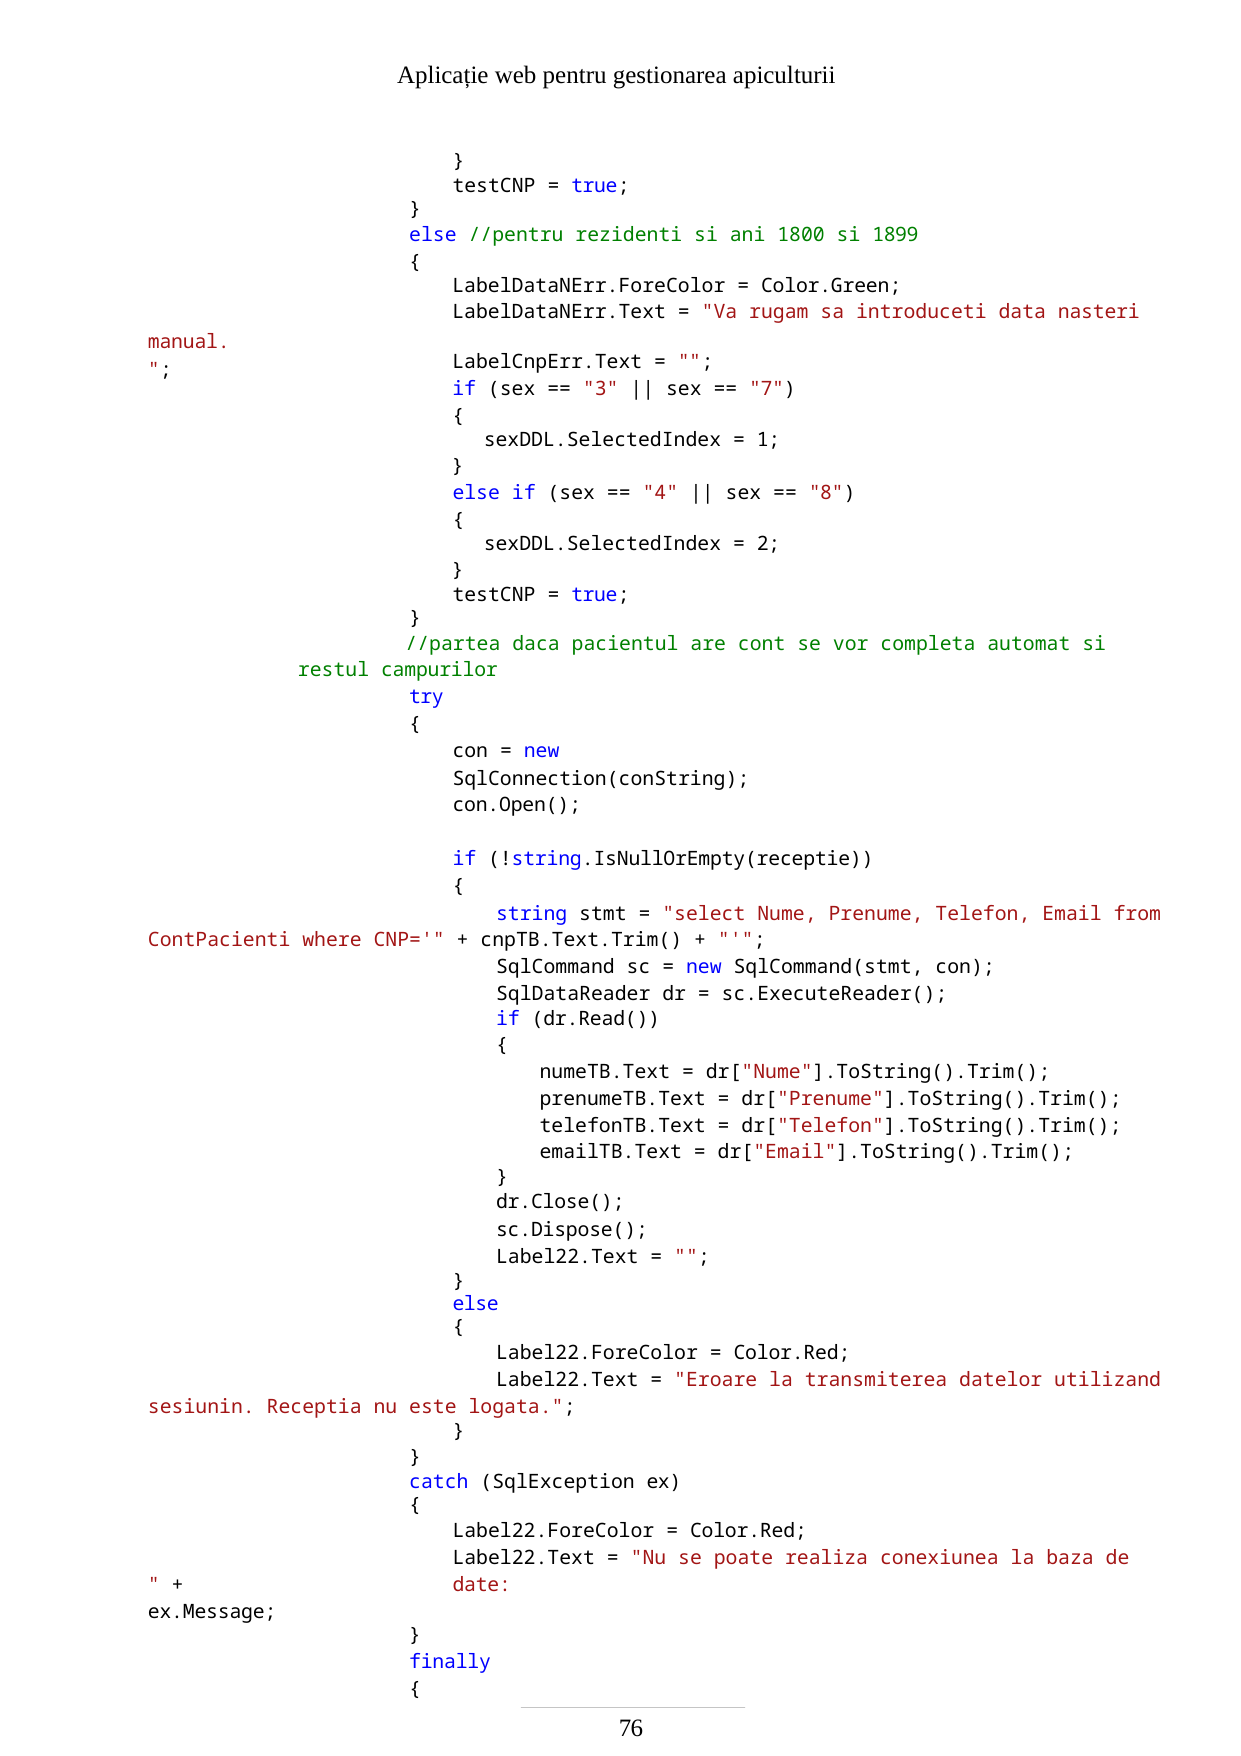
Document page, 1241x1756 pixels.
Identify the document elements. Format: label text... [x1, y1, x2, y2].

text else //pentru rezidenti si ani 1800 si 1899 [409, 220, 1180, 247]
text } [409, 197, 1180, 220]
text } [187, 555, 729, 582]
text { [452, 1315, 1180, 1338]
text } [452, 146, 1180, 173]
text { [496, 1030, 1180, 1057]
text sexDDL.SelectedIndex = 2; [100, 532, 1164, 555]
text if (!string.IsNullOrEmpty(receptie)) [452, 845, 1180, 872]
text { [452, 401, 1180, 428]
text SqlCommand sc = new SqlCommand(stmt, con); SqlDataReader dr = sc.ExecuteReader(); [496, 953, 1044, 1007]
text con = new SqlConnection(conString); con.Open(); [452, 737, 848, 818]
text //partea daca pacientul are cont se vor completa automat si restul campurilor [298, 629, 1180, 683]
text sc.Dispose(); Label22.Text = ""; [496, 1215, 763, 1269]
text testCNP = true; [452, 173, 1180, 197]
text LabelCnpErr.Text = ""; [452, 347, 1180, 374]
text Label22.Text = "Nu se poate realiza conexiunea la baza de date: [452, 1543, 1180, 1597]
text numeTB.Text = dr["Nume"].ToString().Trim(); prenumeTB.Text = dr["Prenume"].ToString().Trim(); telefonTB.Text = dr["Telefon"].ToString().Trim(); emailTB.Text = dr["Email"].ToString().Trim(); [539, 1057, 1153, 1165]
text } [187, 451, 729, 478]
text } [409, 606, 1180, 629]
text { [409, 1674, 1180, 1701]
text Label22.Text = "Eroare la transmiterea datelor utilizand sesiunin. Receptia nu este logata."; [148, 1366, 1180, 1419]
text { [409, 247, 1180, 274]
text catch (SqlException ex) [409, 1470, 1180, 1493]
text Label22.ForeColor = Color.Red; [496, 1338, 1180, 1365]
text LabelDataNErr.ForeColor = Color.Green; [452, 274, 1180, 297]
text { [409, 1493, 1180, 1516]
text } [452, 1269, 1180, 1292]
text try [409, 683, 1180, 710]
text { [452, 505, 1180, 532]
text LabelDataNErr.Text = "Va rugam sa introduceti data nasteri [452, 297, 1180, 324]
text { [409, 710, 1180, 737]
text sexDDL.SelectedIndex = 1; [100, 428, 1164, 451]
text } [409, 1620, 1180, 1647]
text Label22.ForeColor = Color.Red; [452, 1516, 1180, 1543]
text dr.Close(); [496, 1188, 1180, 1215]
text } [409, 1443, 1180, 1470]
text { [452, 872, 1180, 899]
text string stmt = "select Nume, Prenume, Telefon, Email from ContPacienti where CNP='" + cnpTB.Text.Trim() + "'"; [148, 899, 1180, 953]
text " + ex.Message; [148, 1570, 315, 1624]
picture [183, 1705, 1081, 1714]
text } [452, 1419, 1180, 1443]
text } [496, 1165, 1180, 1188]
text if (sex == "3" || sex == "7") [452, 374, 1180, 401]
text else if (sex == "4" || sex == "8") [452, 478, 1180, 505]
text manual."; [148, 328, 250, 382]
text if (dr.Read()) [496, 1007, 1180, 1030]
text else [452, 1292, 1180, 1315]
text finally [409, 1647, 1180, 1674]
text testCNP = true; [452, 582, 1180, 606]
